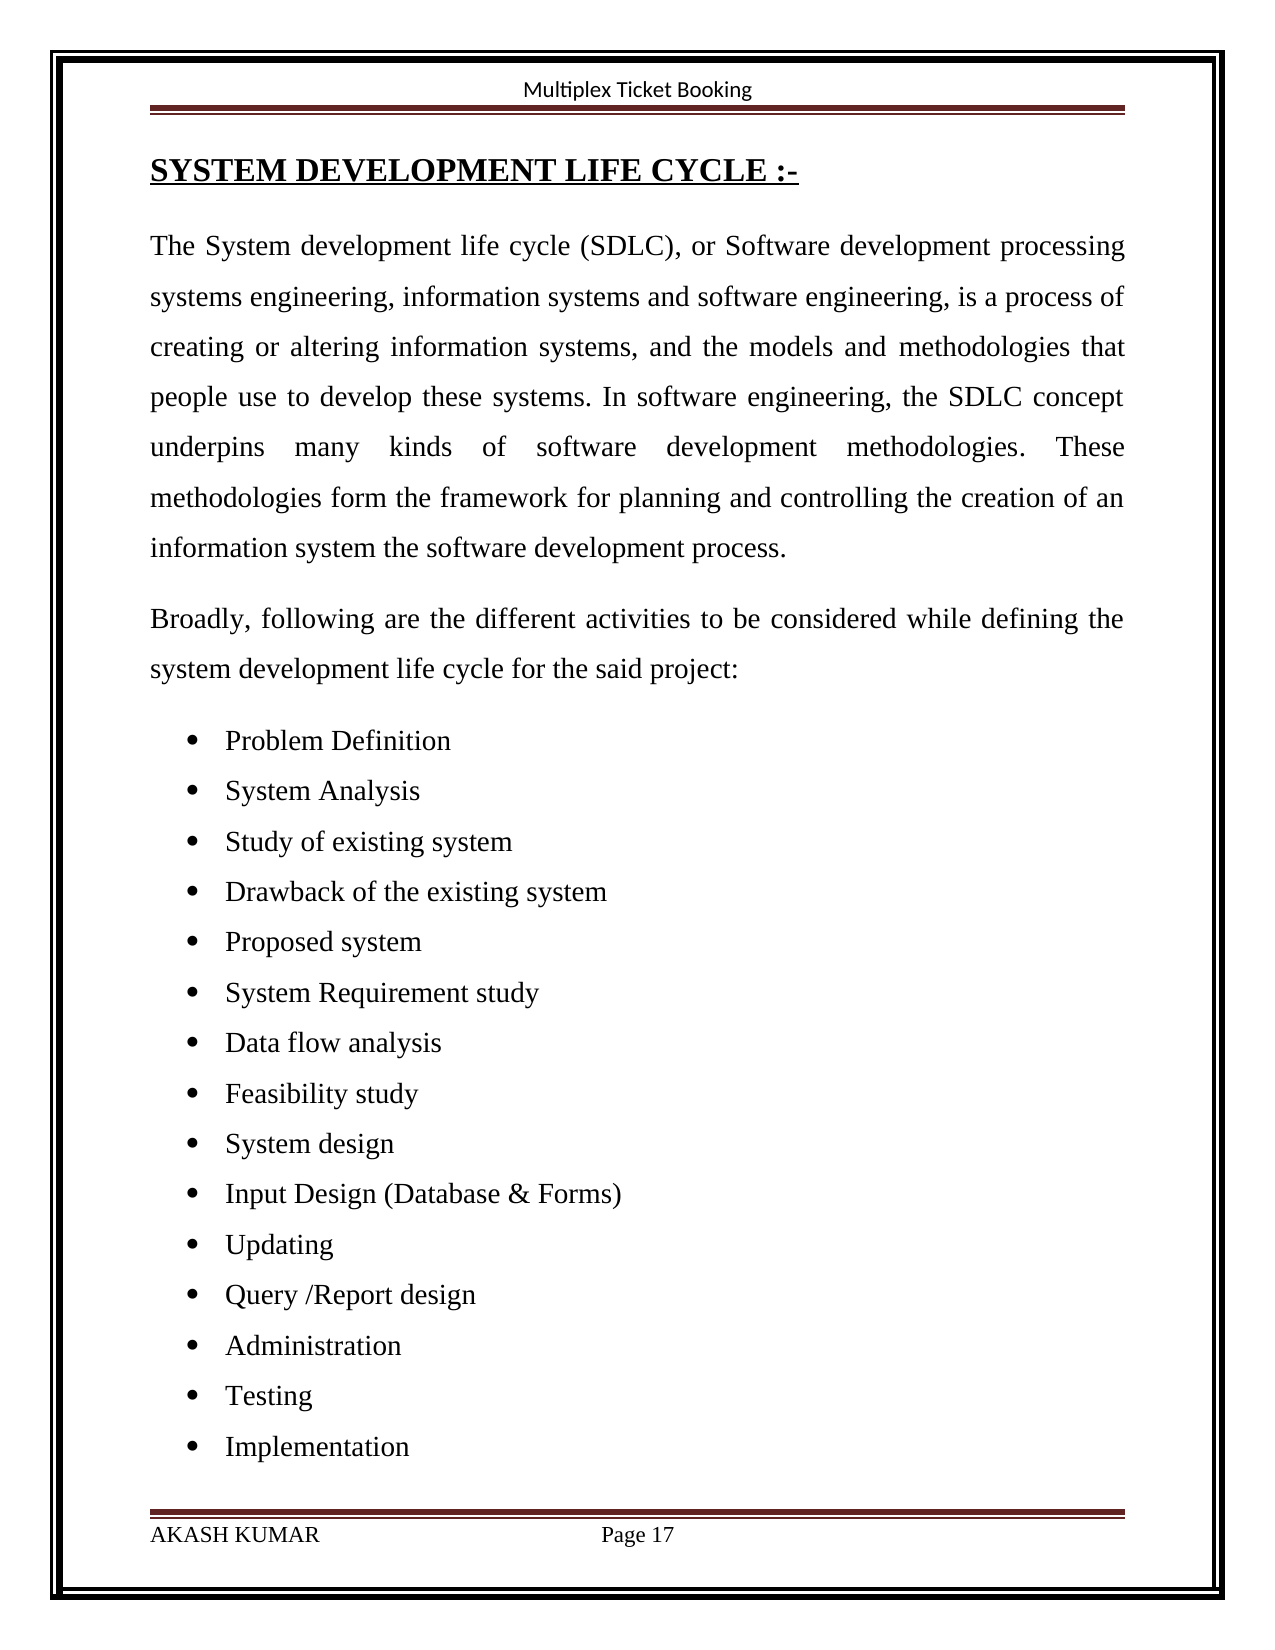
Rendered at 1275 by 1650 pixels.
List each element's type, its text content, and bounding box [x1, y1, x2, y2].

list Query /Report design [187, 1277, 1125, 1311]
list Proposed system [187, 924, 1125, 958]
text The System development life cycle (SDLC), or Software development processing systems engineering, information systems and software engineering, is a process of creating or altering information systems, and the models and methodologies that people use to develop these systems. In software engineering, the SDLC concept underpins many kinds of software development methodologies. These methodologies form the framework for planning and controlling the creation of an information system the software development process. [150, 228, 1125, 564]
text Broadly, following are the different activities to be considered while defining the system development life cycle for the said project: [150, 601, 1125, 685]
list Data flow analysis [187, 1025, 1125, 1059]
list Drawback of the existing system [187, 874, 1125, 908]
list Feasibility study [187, 1076, 1125, 1109]
list System Requirement study [187, 975, 1125, 1008]
list System design [187, 1126, 1125, 1160]
list Administration [187, 1328, 1125, 1361]
list Updating [187, 1227, 1125, 1261]
list System Analysis [187, 773, 1125, 807]
list Problem Definition [187, 723, 1125, 756]
list Input Design (Database & Forms) [187, 1177, 1125, 1210]
text SYSTEM DEVELOPMENT LIFE CYCLE :- [150, 150, 1125, 188]
list Implementation [187, 1429, 1125, 1462]
list Study of existing system [187, 824, 1125, 857]
list Testing [187, 1378, 1125, 1412]
